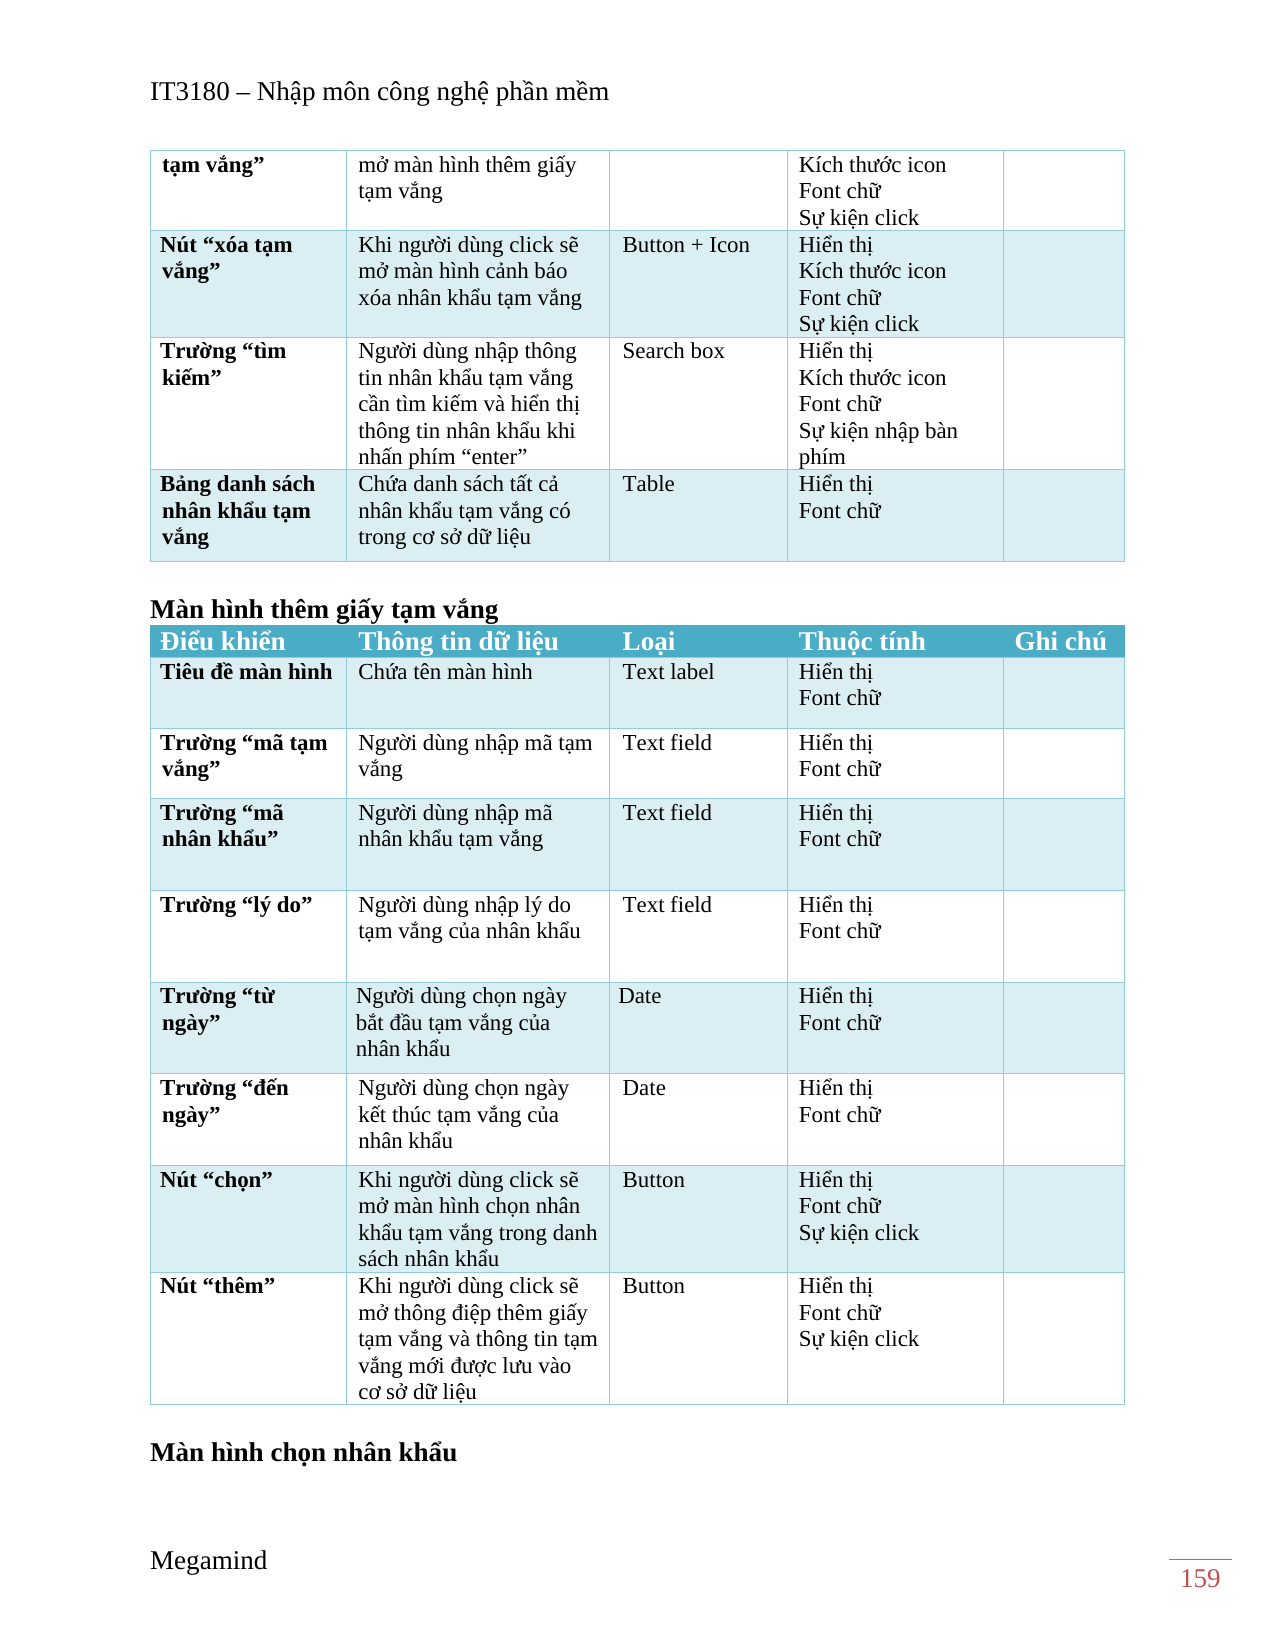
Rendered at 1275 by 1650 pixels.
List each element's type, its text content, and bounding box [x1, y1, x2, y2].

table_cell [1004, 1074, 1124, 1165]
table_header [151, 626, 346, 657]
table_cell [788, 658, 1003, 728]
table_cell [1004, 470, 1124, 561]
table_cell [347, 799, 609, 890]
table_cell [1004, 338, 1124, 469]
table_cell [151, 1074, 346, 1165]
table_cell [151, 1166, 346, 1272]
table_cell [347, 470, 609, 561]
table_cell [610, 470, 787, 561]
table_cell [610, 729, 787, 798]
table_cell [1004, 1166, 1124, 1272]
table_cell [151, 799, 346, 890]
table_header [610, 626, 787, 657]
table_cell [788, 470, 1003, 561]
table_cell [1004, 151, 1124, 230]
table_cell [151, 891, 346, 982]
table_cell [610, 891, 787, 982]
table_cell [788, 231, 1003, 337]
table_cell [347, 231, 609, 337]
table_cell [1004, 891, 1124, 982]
text Màn hình chọn nhân khẩu [150, 1437, 1125, 1468]
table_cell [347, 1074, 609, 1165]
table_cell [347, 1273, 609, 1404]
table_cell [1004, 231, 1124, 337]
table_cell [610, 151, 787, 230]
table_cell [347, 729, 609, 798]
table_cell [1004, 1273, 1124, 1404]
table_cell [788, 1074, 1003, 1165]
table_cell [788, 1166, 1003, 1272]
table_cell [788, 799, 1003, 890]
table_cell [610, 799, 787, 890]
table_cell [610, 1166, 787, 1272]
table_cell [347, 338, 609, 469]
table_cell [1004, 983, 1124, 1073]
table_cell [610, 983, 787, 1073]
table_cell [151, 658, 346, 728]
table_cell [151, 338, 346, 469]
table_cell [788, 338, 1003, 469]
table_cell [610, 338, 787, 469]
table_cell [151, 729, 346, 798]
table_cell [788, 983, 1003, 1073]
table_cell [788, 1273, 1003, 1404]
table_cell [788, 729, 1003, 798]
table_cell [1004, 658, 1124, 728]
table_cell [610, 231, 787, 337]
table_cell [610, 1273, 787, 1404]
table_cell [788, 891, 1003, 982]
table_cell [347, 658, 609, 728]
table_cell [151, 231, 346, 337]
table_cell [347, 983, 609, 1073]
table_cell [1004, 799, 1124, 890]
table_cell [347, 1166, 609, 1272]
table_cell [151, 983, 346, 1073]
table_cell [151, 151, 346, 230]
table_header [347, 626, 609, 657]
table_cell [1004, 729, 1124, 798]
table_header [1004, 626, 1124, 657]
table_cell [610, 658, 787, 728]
text Màn hình thêm giấy tạm vắng [150, 593, 1125, 624]
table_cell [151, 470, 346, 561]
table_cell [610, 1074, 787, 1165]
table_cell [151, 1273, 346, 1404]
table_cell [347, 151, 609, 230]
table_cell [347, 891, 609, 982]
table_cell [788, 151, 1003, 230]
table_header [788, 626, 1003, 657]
